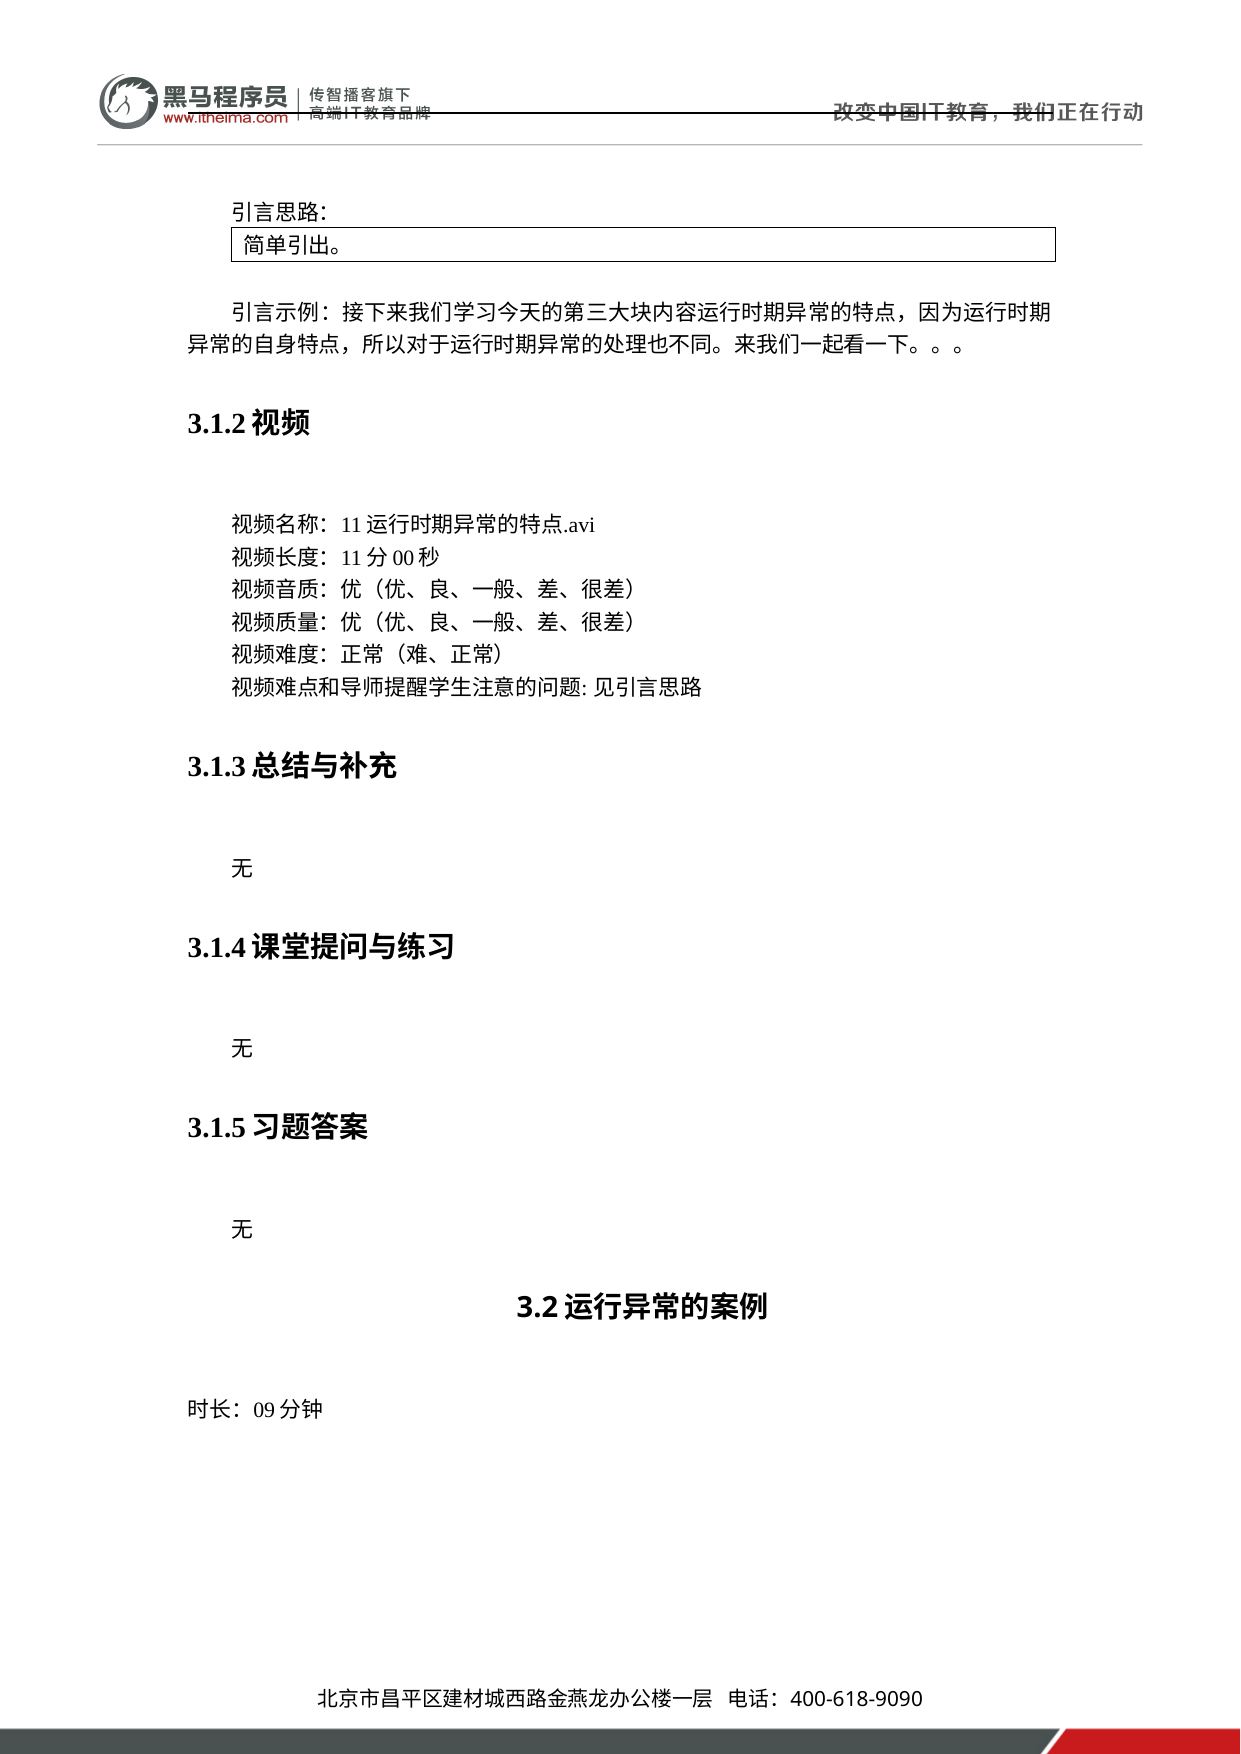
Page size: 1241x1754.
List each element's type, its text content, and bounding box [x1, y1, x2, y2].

table_header 简单引出。 [232, 228, 1055, 261]
picture [0, 1669, 1241, 1754]
text 视频难度：正常（难、正常） [231, 637, 1053, 669]
text 无 [187, 1211, 1053, 1244]
text 视频名称：11运行时期异常的特点.avi [187, 507, 1053, 539]
picture [0, 3, 1241, 153]
subtitle 3.1.2视频 [187, 388, 1053, 453]
text 无 [187, 850, 1053, 883]
text 无 [187, 1031, 1053, 1063]
text 引言思路： [187, 194, 1053, 227]
subtitle 3.2运行异常的案例 [232, 1273, 1053, 1338]
text 视频音质：优（优、良、一般、差、很差） [231, 572, 1053, 604]
subtitle 3.1.3总结与补充 [187, 731, 1053, 796]
text 视频质量：优（优、良、一般、差、很差） [231, 604, 1053, 637]
subtitle 3.1.5习题答案 [187, 1092, 1053, 1157]
text 时长：09分钟 [187, 1392, 1053, 1424]
subtitle 3.1.4课堂提问与练习 [187, 912, 1053, 977]
text 视频长度：11分00秒 [231, 539, 1053, 572]
text 引言示例：接下来我们学习今天的第三大块内容运行时期异常的特点，因为运行时期异常的自身特点，所以对于运行时期异常的处理也不同。来我们一起看一下。。。 [187, 294, 1053, 359]
text 视频难点和导师提醒学生注意的问题: 见引言思路 [231, 669, 1053, 702]
